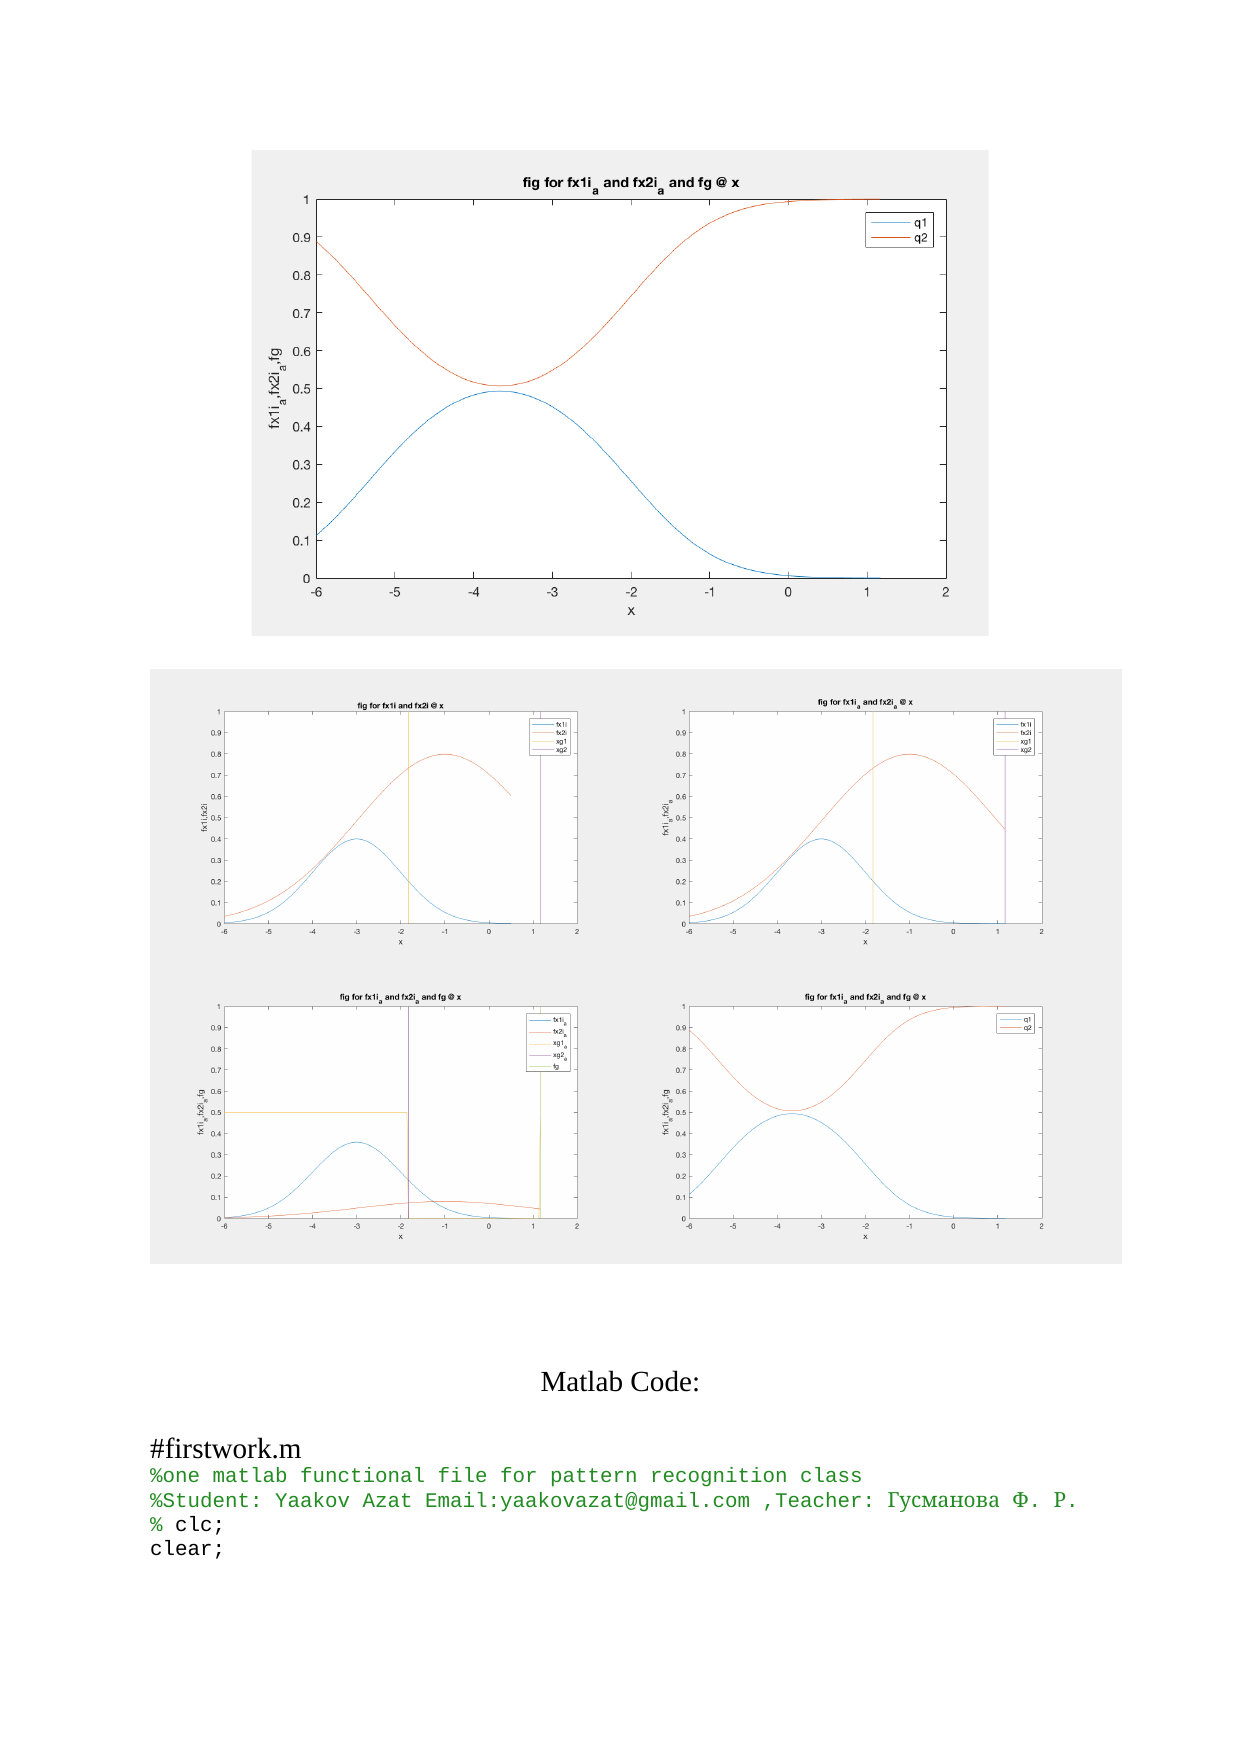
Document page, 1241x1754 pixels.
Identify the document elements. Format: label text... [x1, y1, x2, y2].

text #firstwork.m [150, 1432, 1090, 1465]
text Matlab Code: [150, 1364, 1090, 1398]
picture [150, 669, 1123, 1264]
text %one matlab functional file for pattern recognition class [150, 1465, 1090, 1489]
picture [251, 150, 989, 636]
text %Student: Yaakov Azat Email:yaakovazat@gmail.com ,Teacher: Гусманова Ф. Р.% clc; [150, 1489, 1090, 1537]
text clear; [150, 1537, 1090, 1561]
